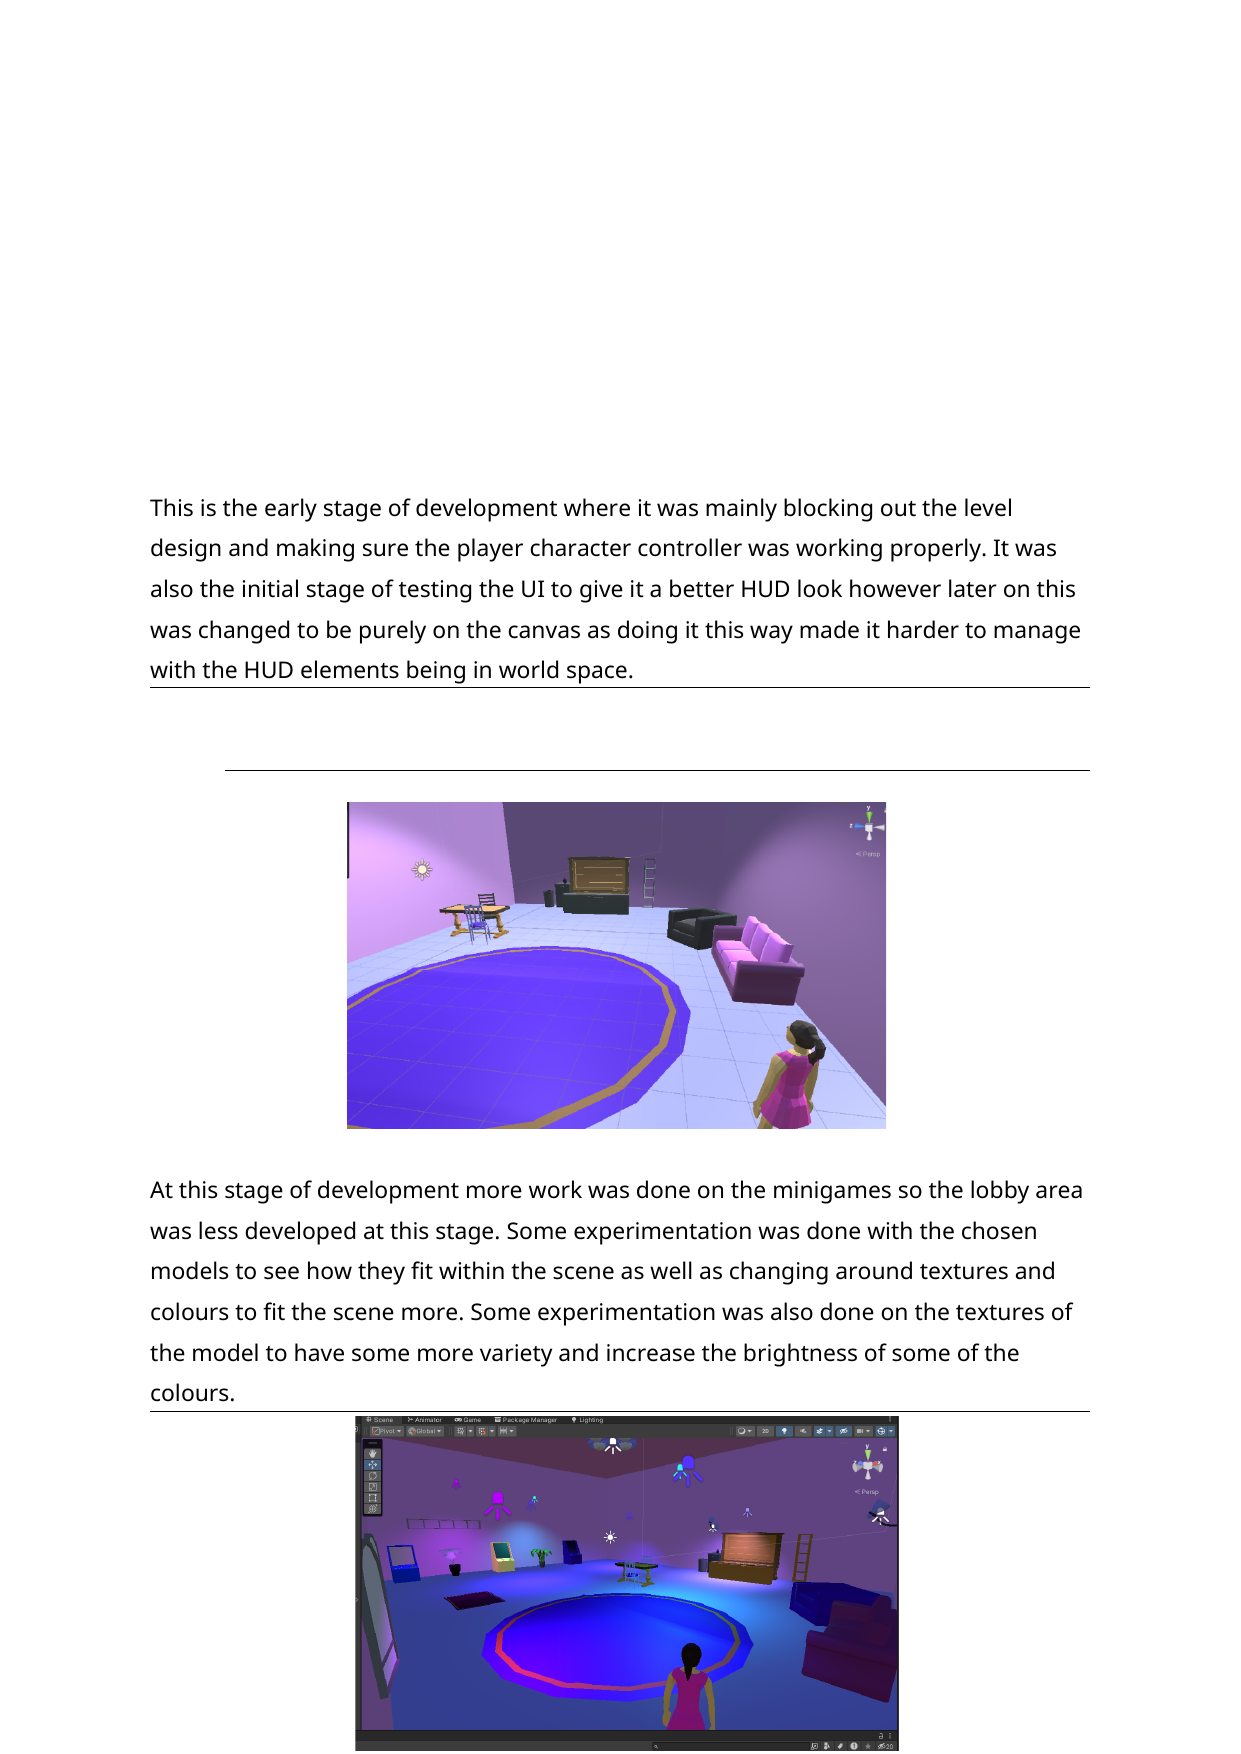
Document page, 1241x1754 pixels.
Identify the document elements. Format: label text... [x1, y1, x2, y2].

picture [345, 802, 886, 1127]
text This is the early stage of development where it was mainly blocking out the level design and making sure the player character controller was working properly. It was also the initial stage of testing the UI to give it a better HUD look however later on this was changed to be purely on the canvas as doing it this way made it harder to manage with the HUD elements being in world space. [150, 492, 1090, 687]
text At this stage of development more work was done on the minigames so the lobby area was less developed at this stage. Some experimentation was done with the chosen models to see how they fit within the scene as well as changing around textures and colours to fit the scene more. Some experimentation was also done on the textures of the model to have some more variety and increase the brightness of some of the colours. [150, 1174, 1090, 1411]
picture [355, 1416, 899, 1751]
